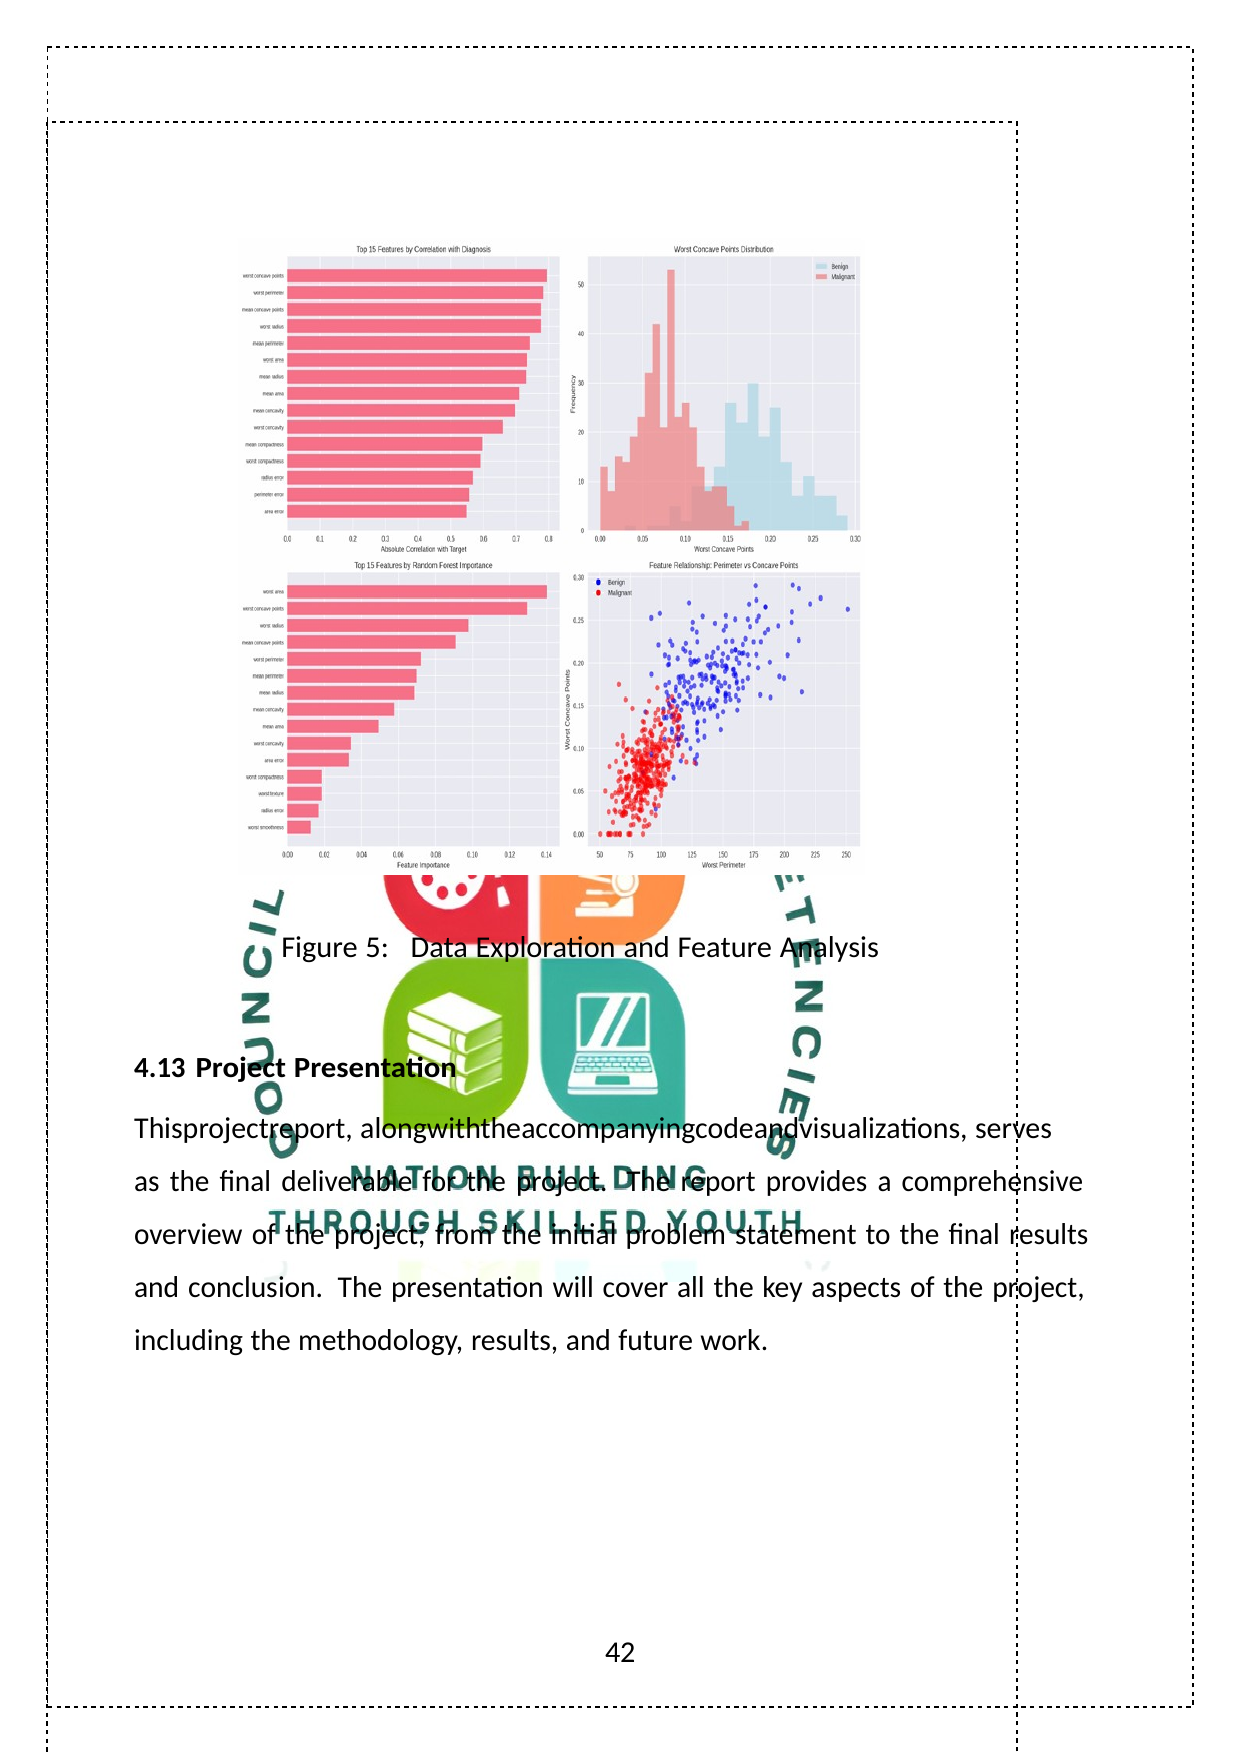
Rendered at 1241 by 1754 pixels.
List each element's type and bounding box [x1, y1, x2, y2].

picture [181, 224, 882, 1282]
picture [216, 1125, 220, 1136]
